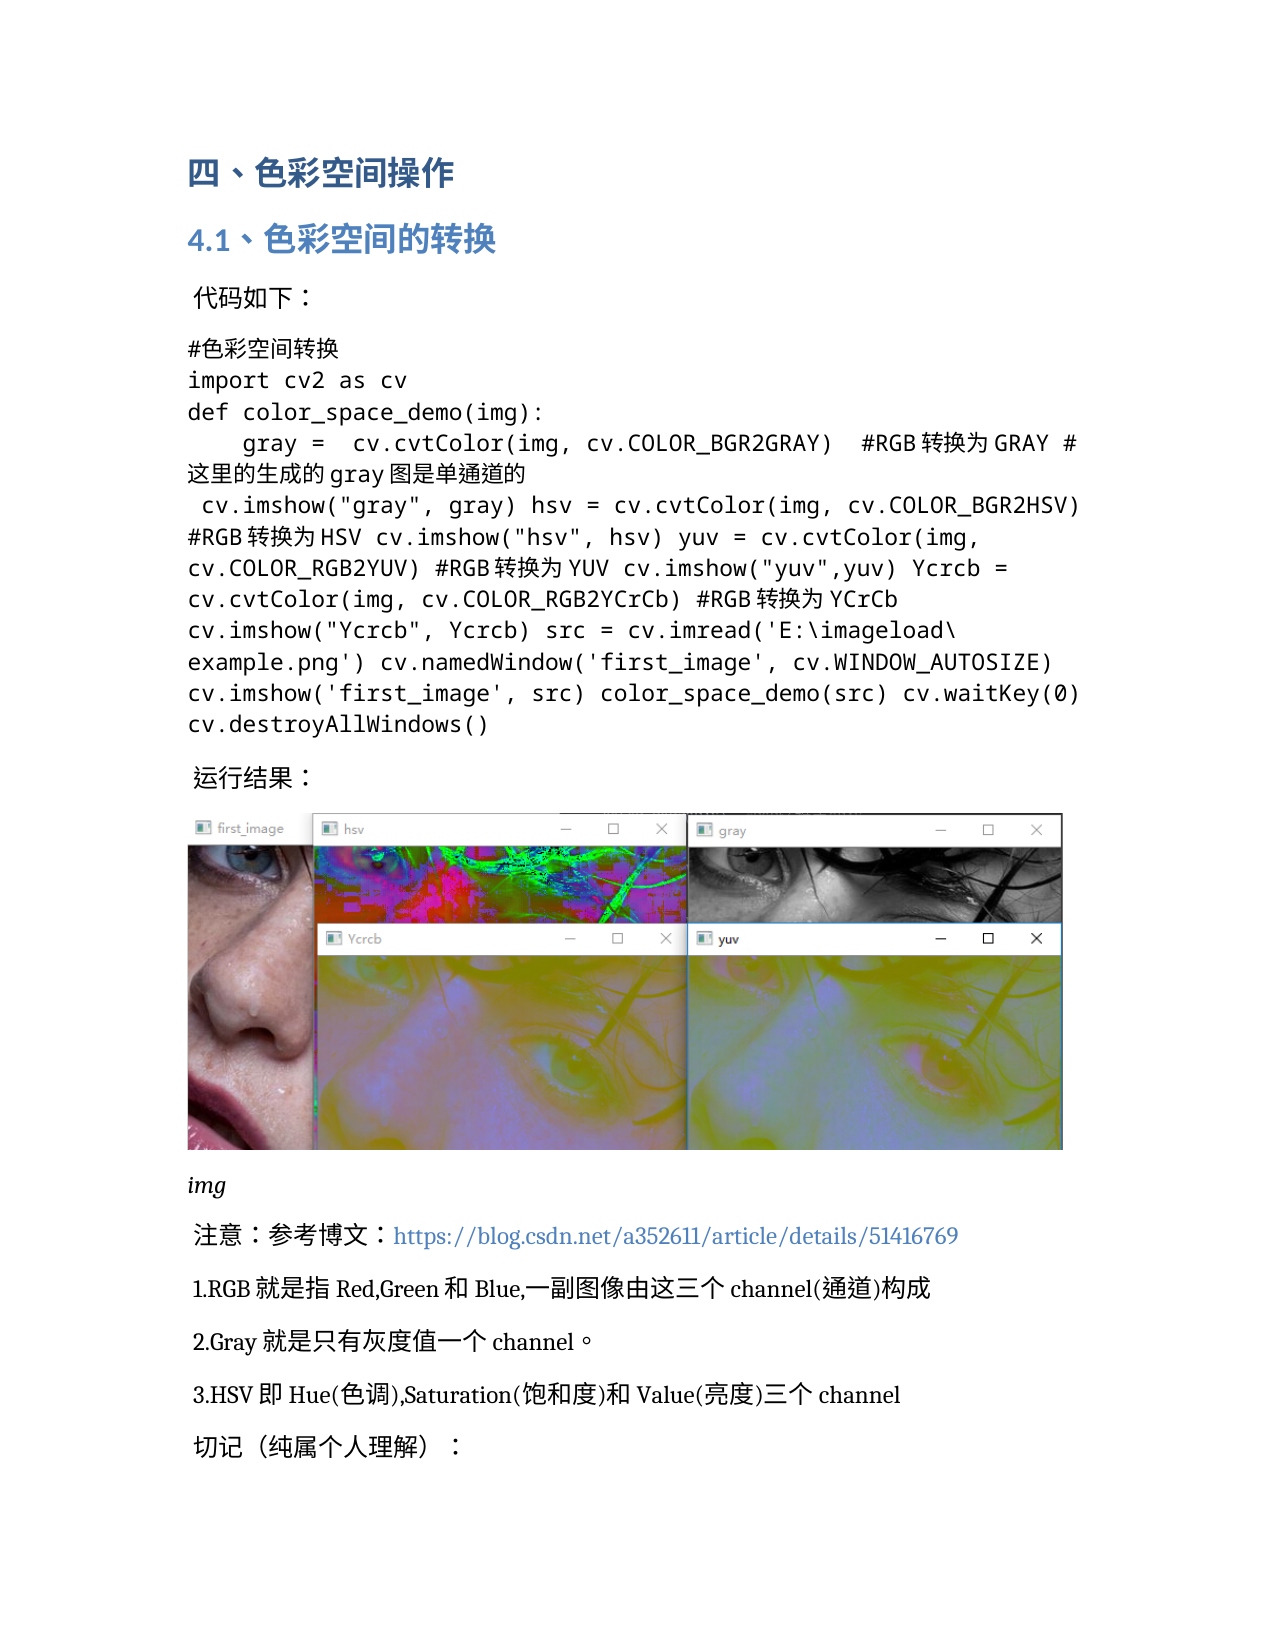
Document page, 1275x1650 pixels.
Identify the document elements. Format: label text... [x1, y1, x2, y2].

subtitle 四、色彩空间操作 [187, 150, 1087, 195]
text ​ 运行结果： [187, 760, 1087, 794]
text ​ 切记（纯属个人理解）： [187, 1429, 1087, 1463]
text ​ 2.Gray就是只有灰度值一个channel。 [187, 1324, 1087, 1358]
text ​ 注意：参考博文：https://blog.csdn.net/a352611/article/details/51416769 [187, 1218, 1087, 1252]
picture [187, 813, 1063, 1150]
text ​ 代码如下： [187, 280, 1087, 314]
text ​ 3.HSV即Hue(色调),Saturation(饱和度)和Value(亮度)三个channel [187, 1376, 1087, 1411]
subtitle 4.1、色彩空间的转换 [187, 216, 1087, 262]
text ​ 1.RGB就是指Red,Green和Blue,一副图像由这三个channel(通道)构成 [187, 1271, 1087, 1305]
text img [187, 1171, 1087, 1199]
text #色彩空间转换 import cv2 as cv def color_space_demo(img): gray = cv.cvtColor(img, cv.COLOR_BGR2GRAY) #RGB转换为GRAY #这里的生成的gray图是单通道的 cv.imshow("gray", gray) hsv = cv.cvtColor(img, cv.COLOR_BGR2HSV) #RGB转换为HSV cv.imshow("hsv", hsv) yuv = cv.cvtColor(img, cv.COLOR_RGB2YUV) #RGB转换为YUV cv.imshow("yuv",yuv) Ycrcb = cv.cvtColor(img, cv.COLOR_RGB2YCrCb) #RGB转换为YCrCb cv.imshow("Ycrcb", Ycrcb) src = cv.imread('E:\imageload\example.png') cv.namedWindow('first_image', cv.WINDOW_AUTOSIZE) cv.imshow('first_image', src) color_space_demo(src) cv.waitKey(0) cv.destroyAllWindows() [187, 333, 1087, 739]
